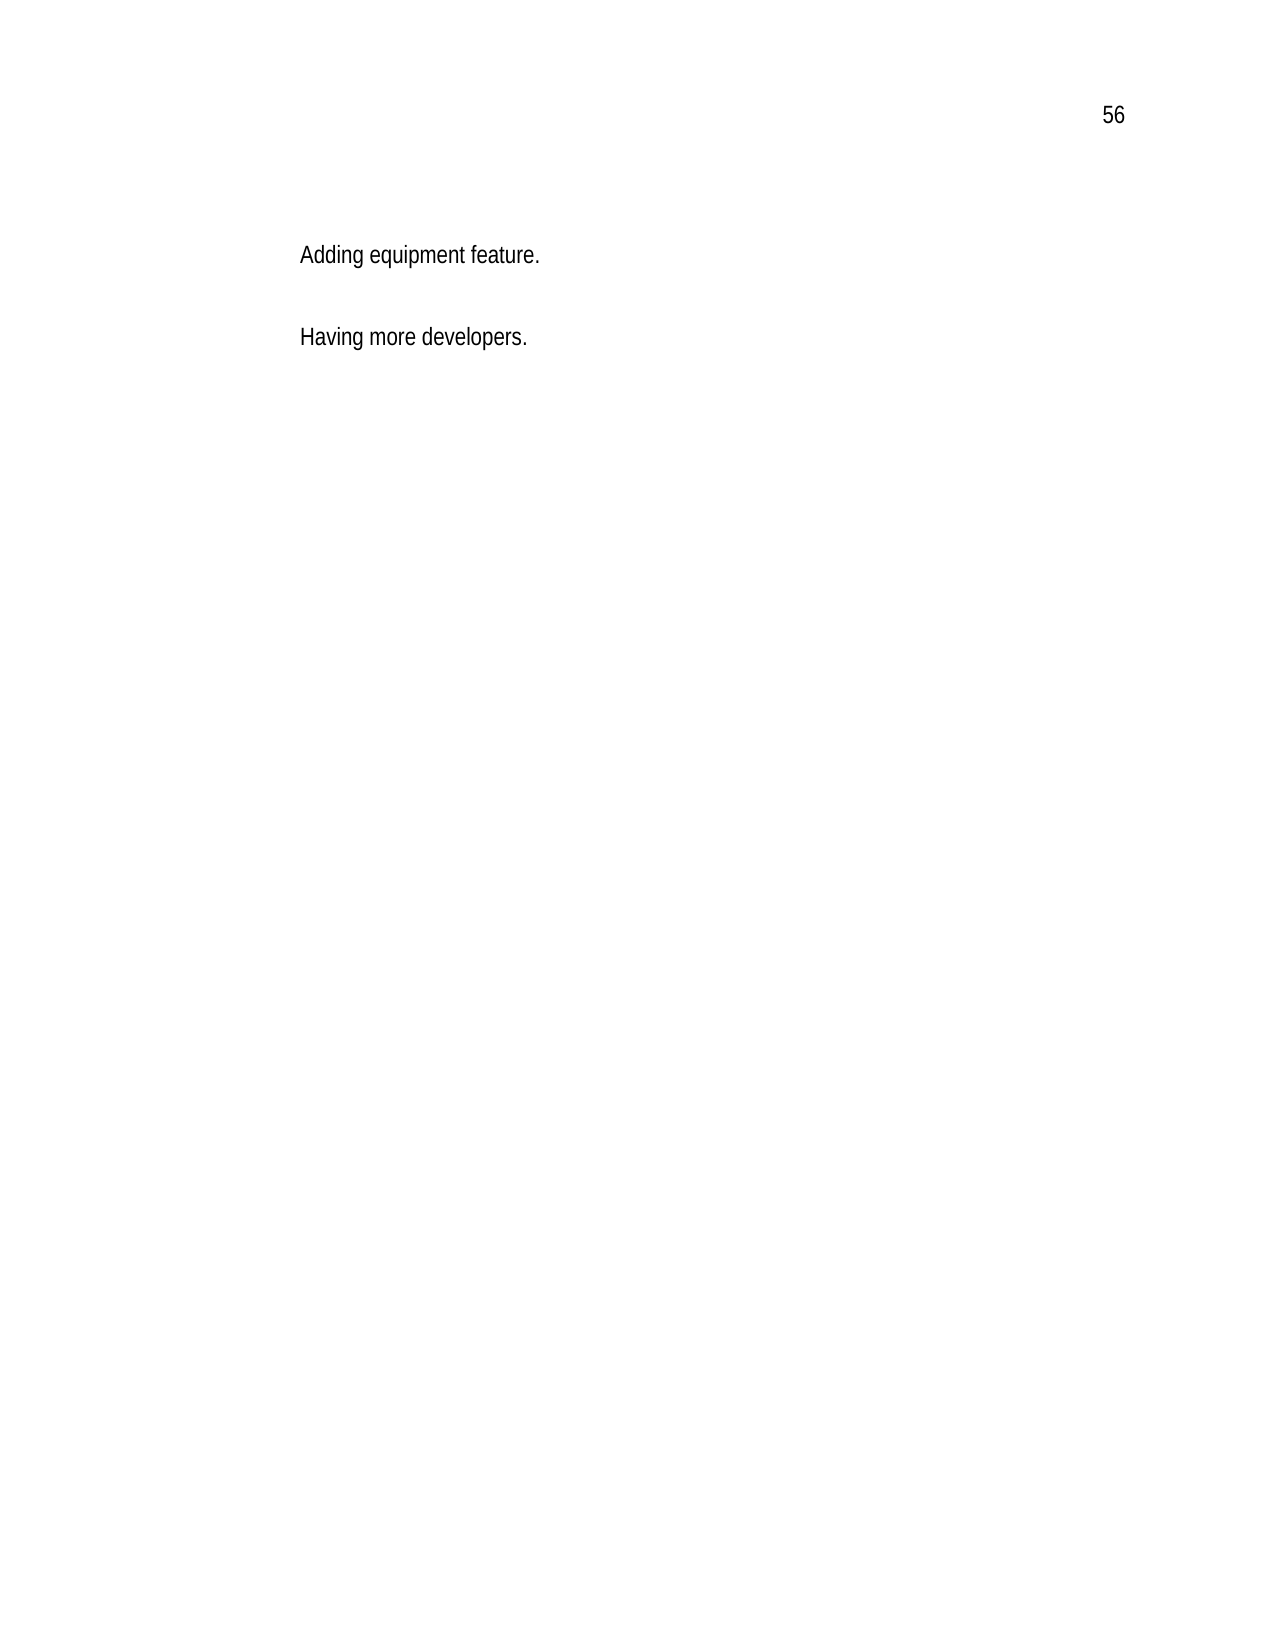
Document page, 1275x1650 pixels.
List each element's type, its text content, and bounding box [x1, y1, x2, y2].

text Having more developers. [225, 322, 1125, 351]
text Adding equipment feature. [225, 239, 1125, 268]
